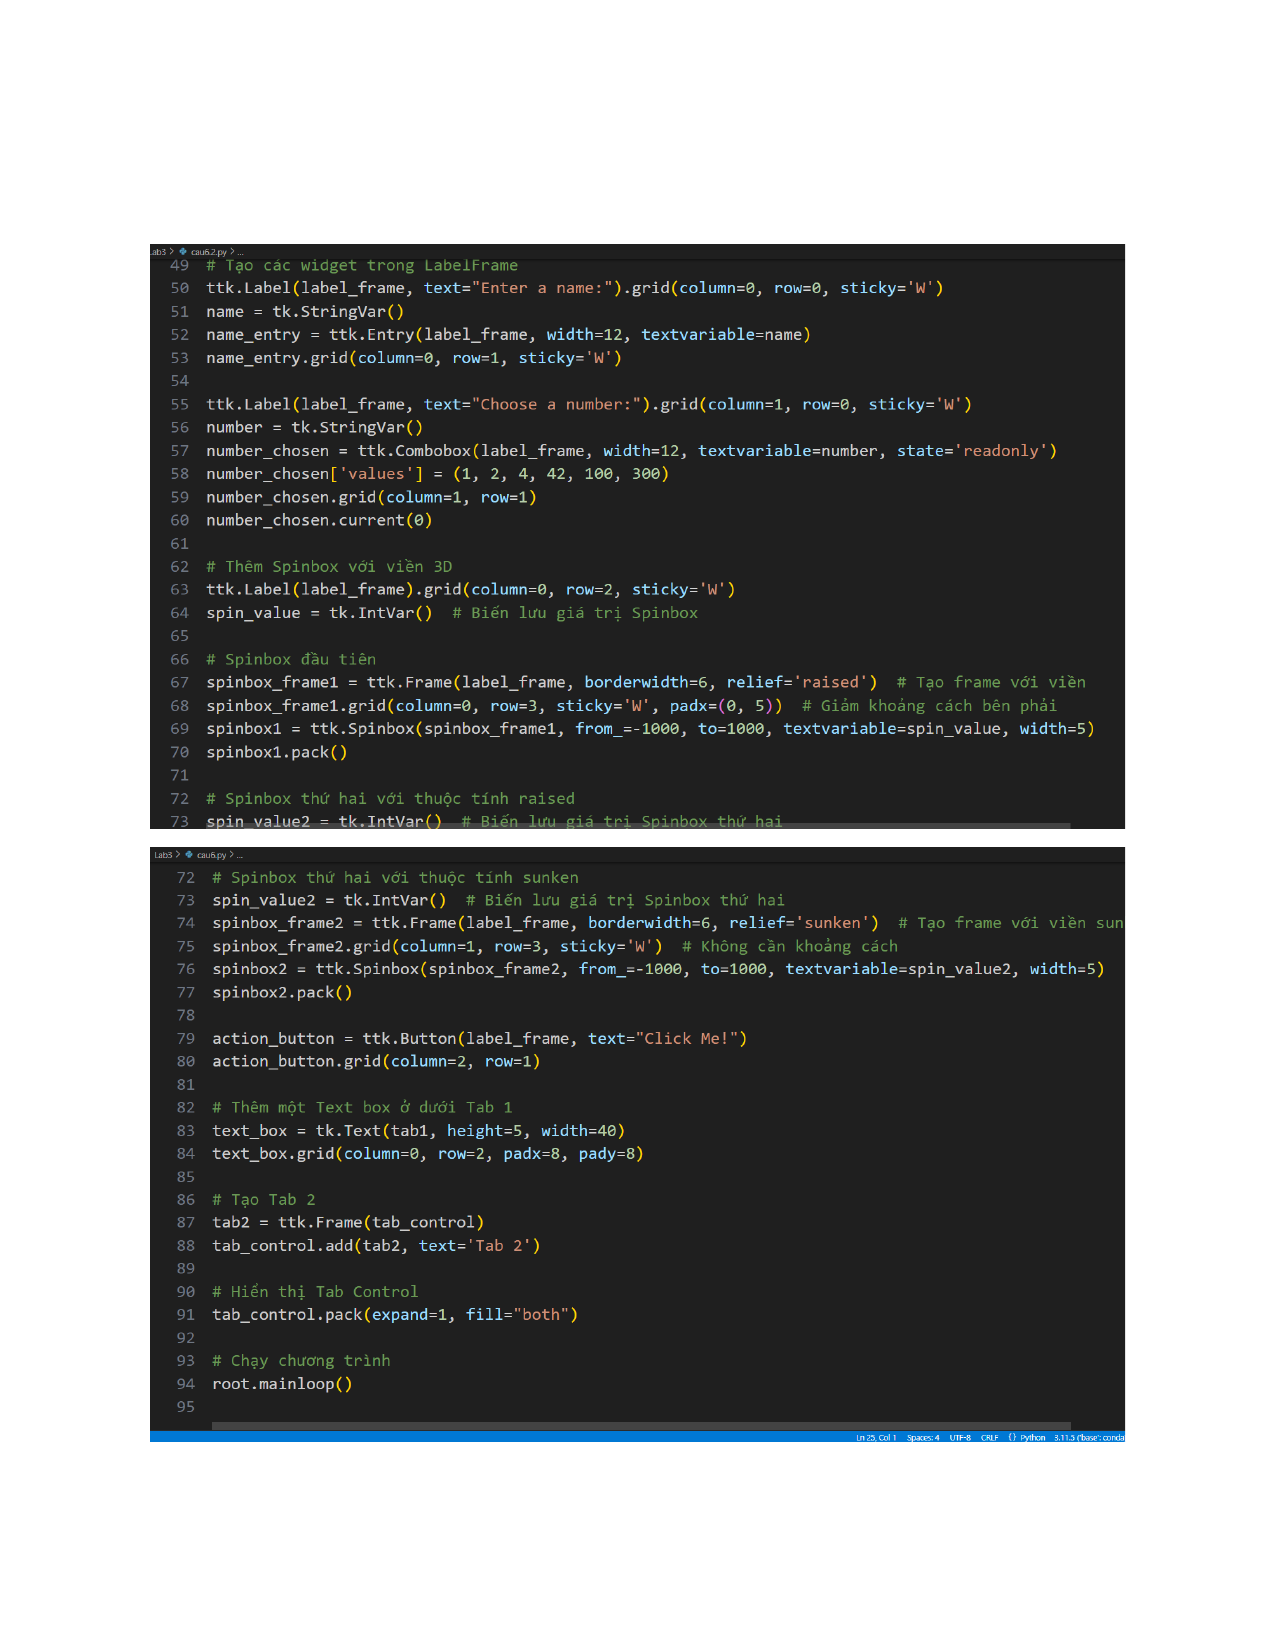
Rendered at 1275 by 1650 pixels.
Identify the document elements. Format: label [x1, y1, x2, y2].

picture [150, 847, 1125, 1442]
picture [150, 244, 1125, 829]
